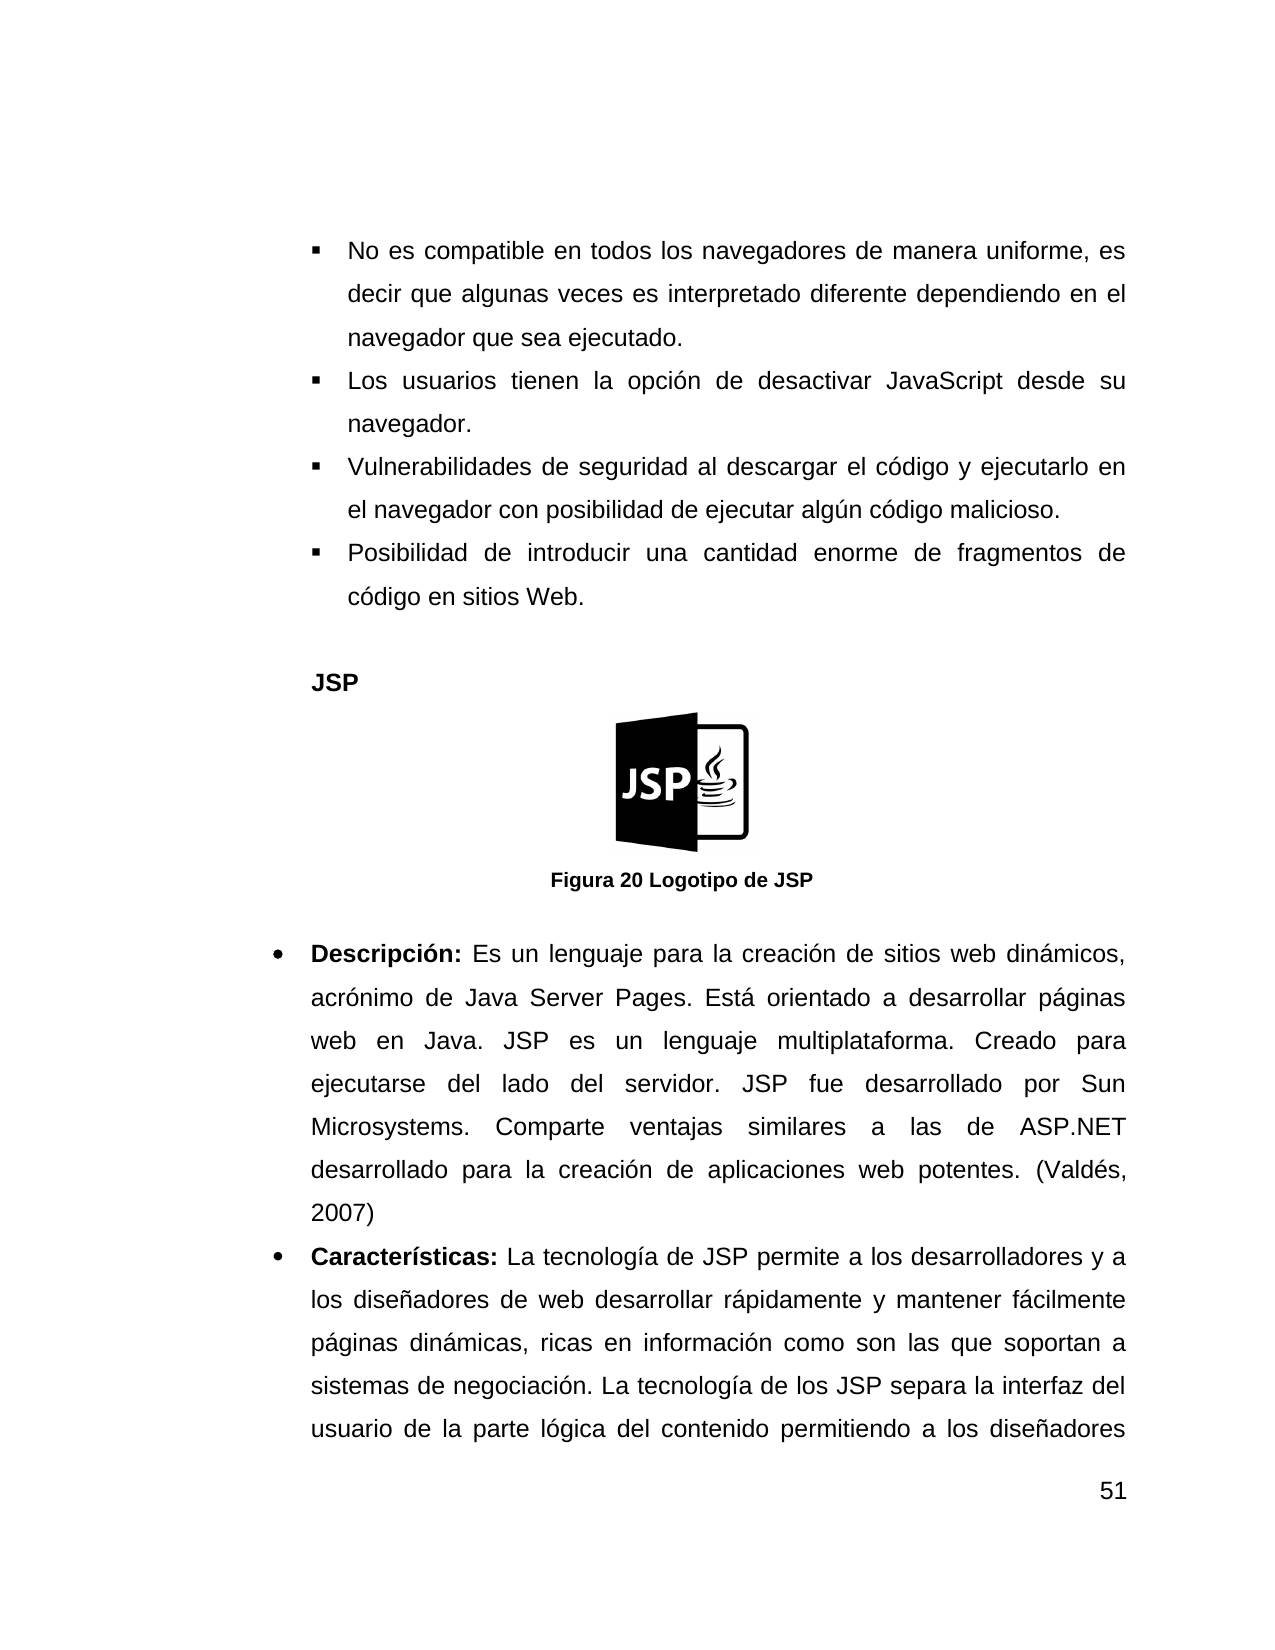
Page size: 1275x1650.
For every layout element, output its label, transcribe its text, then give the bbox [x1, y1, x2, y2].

text Los usuarios tienen la opción de desactivar JavaScript desde su navegador. [310, 366, 1127, 438]
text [273, 1241, 1127, 1443]
text JSP [236, 668, 1127, 697]
text No es compatible en todos los navegadores de manera uniforme, es decir que algunas veces es interpretado diferente dependiendo en el navegador que sea ejecutado. [310, 236, 1127, 351]
text Descripción: Es un lenguaje para la creación de sitios web dinámicos, acrónimo de Java Server Pages. Está orientado a desarrollar páginas web en Java. JSP es un lenguaje multiplataforma. Creado para ejecutarse del lado del servidor. JSP fue desarrollado por Sun Microsystems. Comparte ventajas similares a las de ASP.NET desarrollado para la creación de aplicaciones web potentes. [273, 939, 1127, 1227]
picture [606, 711, 757, 854]
text Posibilidad de introducir una cantidad enorme de fragmentos de código en sitios Web. [310, 538, 1127, 610]
text Vulnerabilidades de seguridad al descargar el código y ejecutarlo en el navegador con posibilidad de ejecutar algún código malicioso. [310, 452, 1127, 524]
